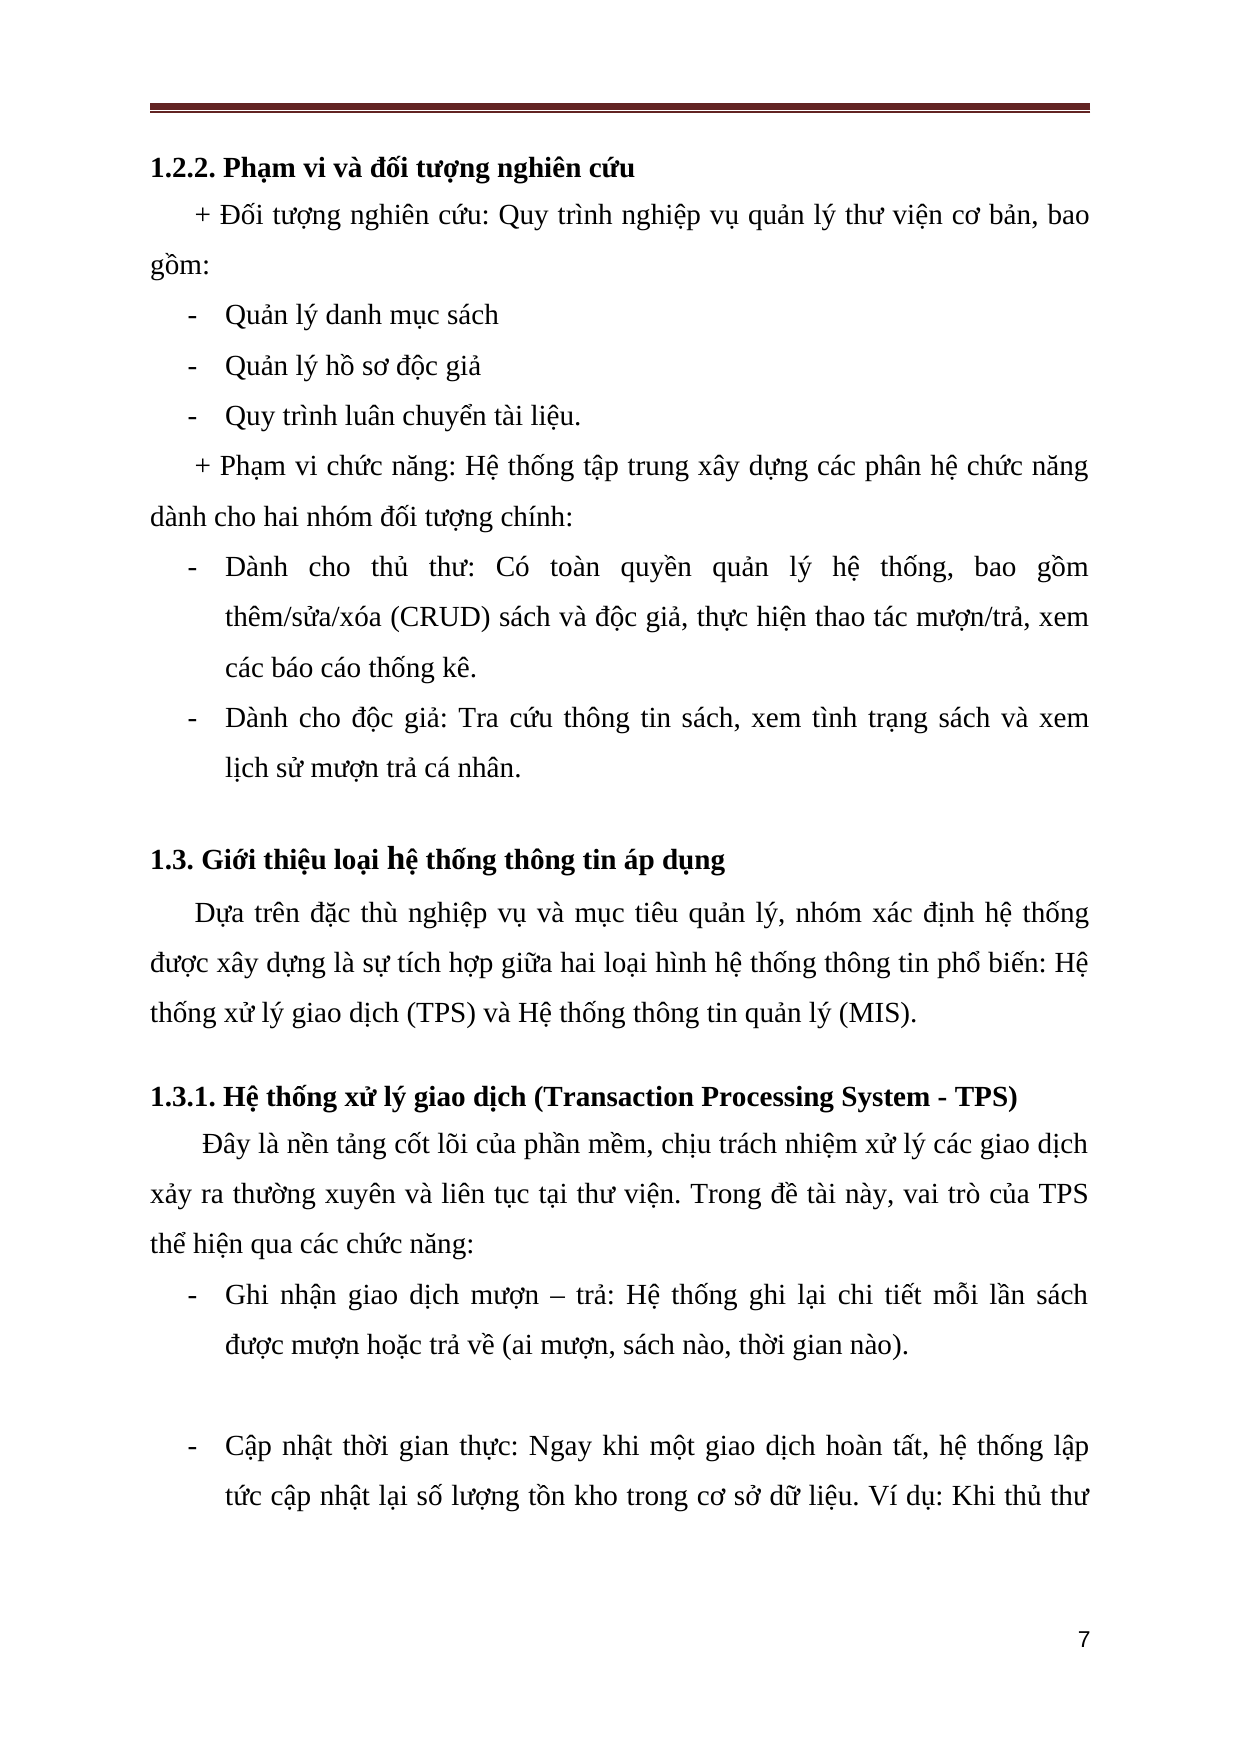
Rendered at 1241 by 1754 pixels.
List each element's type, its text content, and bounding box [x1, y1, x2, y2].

subtitle 1.3.1. Hệ thống xử lý giao dịch (Transaction Processing System - TPS) [150, 1079, 1090, 1112]
text Dựa trên đặc thù nghiệp vụ và mục tiêu quản lý, nhóm xác định hệ thống được xây dựng là sự tích hợp giữa hai loại hình hệ thống thông tin phổ biến: Hệ thống xử lý giao dịch (TPS) và Hệ thống thông tin quản lý (MIS). [150, 895, 1090, 1029]
list Dành cho thủ thư: Có toàn quyền quản lý hệ thống, bao gồm thêm/sửa/xóa (CRUD) sách và độc giả, thực hiện thao tác mượn/trả, xem các báo cáo thống kê. [187, 549, 1090, 683]
subtitle 1.2.2. Phạm vi và đối tượng nghiên cứu [150, 150, 1090, 183]
list Quản lý hồ sơ độc giả [187, 348, 1090, 381]
list Dành cho độc giả: Tra cứu thông tin sách, xem tình trạng sách và xem lịch sử mượn trả cá nhân. [187, 700, 1090, 784]
subtitle 1.3. Giới thiệu loại hệ thống thông tin áp dụng [150, 838, 1090, 876]
list Quản lý danh mục sách [187, 297, 1090, 331]
list Quy trình luân chuyển tài liệu. [187, 398, 1090, 432]
text + Phạm vi chức năng: Hệ thống tập trung xây dựng các phân hệ chức năng dành cho hai nhóm đối tượng chính: [150, 448, 1090, 532]
text Đây là nền tảng cốt lõi của phần mềm, chịu trách nhiệm xử lý các giao dịch xảy ra thường xuyên và liên tục tại thư viện. Trong đề tài này, vai trò của TPS thể hiện qua các chức năng: [150, 1126, 1090, 1260]
text + Đối tượng nghiên cứu: Quy trình nghiệp vụ quản lý thư viện cơ bản, bao gồm: [150, 197, 1090, 281]
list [187, 1428, 1090, 1512]
list Ghi nhận giao dịch mượn – trả: Hệ thống ghi lại chi tiết mỗi lần sách được mượn hoặc trả về (ai mượn, sách nào, thời gian nào). [187, 1277, 1090, 1361]
